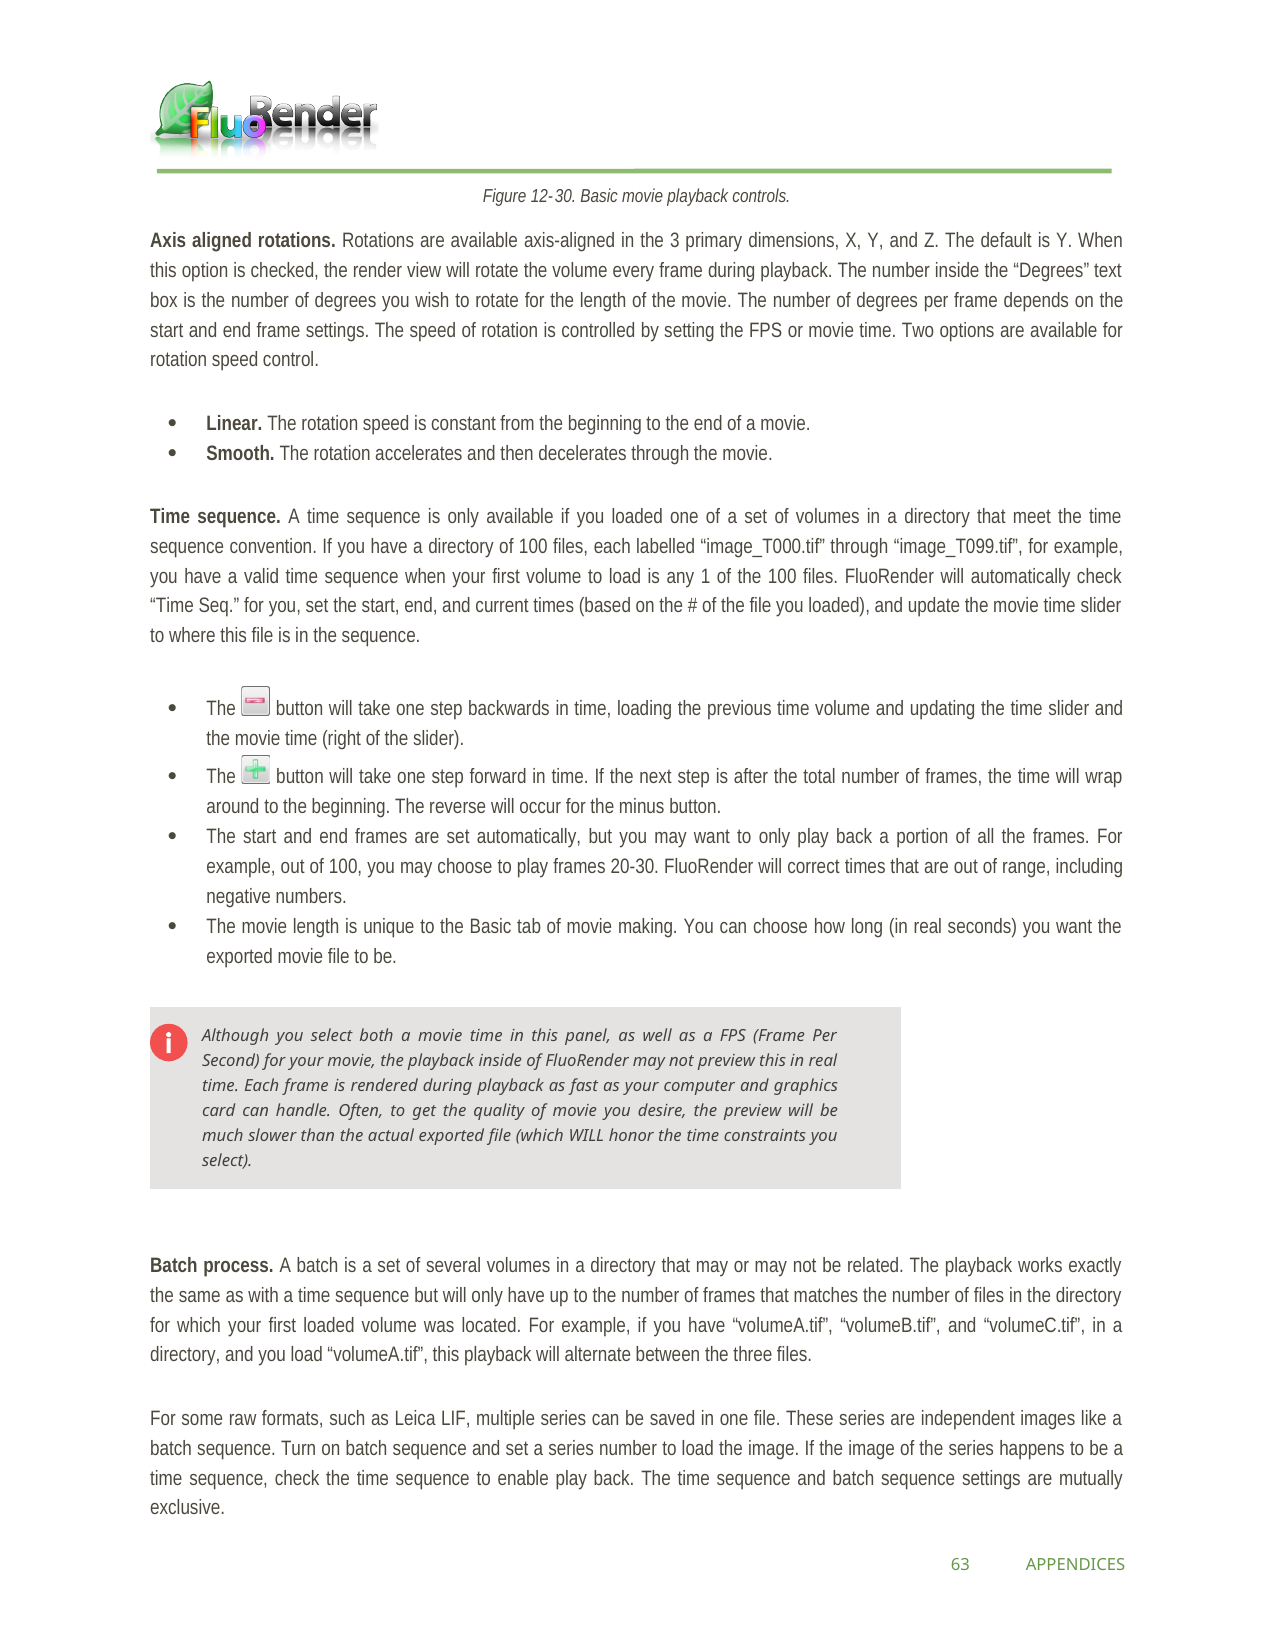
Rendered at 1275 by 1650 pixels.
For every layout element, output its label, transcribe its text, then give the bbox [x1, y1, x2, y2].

text Axis aligned rotations. Rotations are available axis-aligned in the 3 primary dimensions, X, Y, and Z. The default is Y. When this option is checked, the render view will rotate the volume every frame during playback. The number inside the “Degrees” text box is the number of degrees you wish to rotate for the length of the movie. The number of degrees per frame depends on the start and end frame settings. The speed of rotation is controlled by setting the FPS or movie time. Two options are available for rotation speed control. [150, 228, 1125, 371]
text For some raw formats, such as Leica LIF, multiple series can be saved in one file. These series are independent images like a batch sequence. Turn on batch sequence and set a series number to load the image. If the image of the series happens to be a time sequence, check the time sequence to enable play back. The time sequence and batch sequence settings are mutually exclusive. [150, 1406, 1125, 1519]
list The button will take one step forward in time. If the next step is after the total number of frames, the time will wrap around to the beginning. The reverse will occur for the minus button. [169, 755, 1125, 818]
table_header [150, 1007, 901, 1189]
list The movie length is unique to the Basic tab of movie making. You can choose how long (in real seconds) you want the exported movie file to be. [169, 914, 1125, 968]
picture [150, 75, 379, 162]
picture [241, 686, 270, 716]
list Smooth. The rotation accelerates and then decelerates through the movie. [169, 441, 1125, 464]
list The start and end frames are set automatically, but you may want to only play back a portion of all the frames. For example, out of 100, you may choose to play frames 20-30. FluoRender will correct times that are out of range, including negative numbers. [169, 824, 1125, 908]
list The button will take one step backwards in time, loading the previous time volume and updating the time slider and the movie time (right of the slider). [169, 687, 1125, 749]
list Linear. The rotation speed is constant from the beginning to the end of a movie. [169, 411, 1125, 434]
text Batch process. A batch is a set of several volumes in a directory that may or may not be related. The playback works exactly the same as with a time sequence but will only have up to the number of frames that matches the number of files in the directory for which your first loaded volume was located. For example, if you have “volumeA.tif”, “volumeB.tif”, and “volumeC.tif”, in a directory, and you load “volumeA.tif”, this playback will alternate between the three files. [150, 1253, 1125, 1366]
picture [241, 755, 270, 784]
text Time sequence. A time sequence is only available if you loaded one of a set of volumes in a directory that meet the time sequence convention. If you have a directory of 100 files, each labelled “image_T000.tif” through “image_T099.tif”, for example, you have a valid time sequence when your first volume to load is any 1 of the 100 files. FluoRender will automatically check “Time Seq.” for you, set the start, end, and current times (based on the # of the file you loaded), and update the movie time slider to where this file is in the sequence. [150, 504, 1125, 647]
